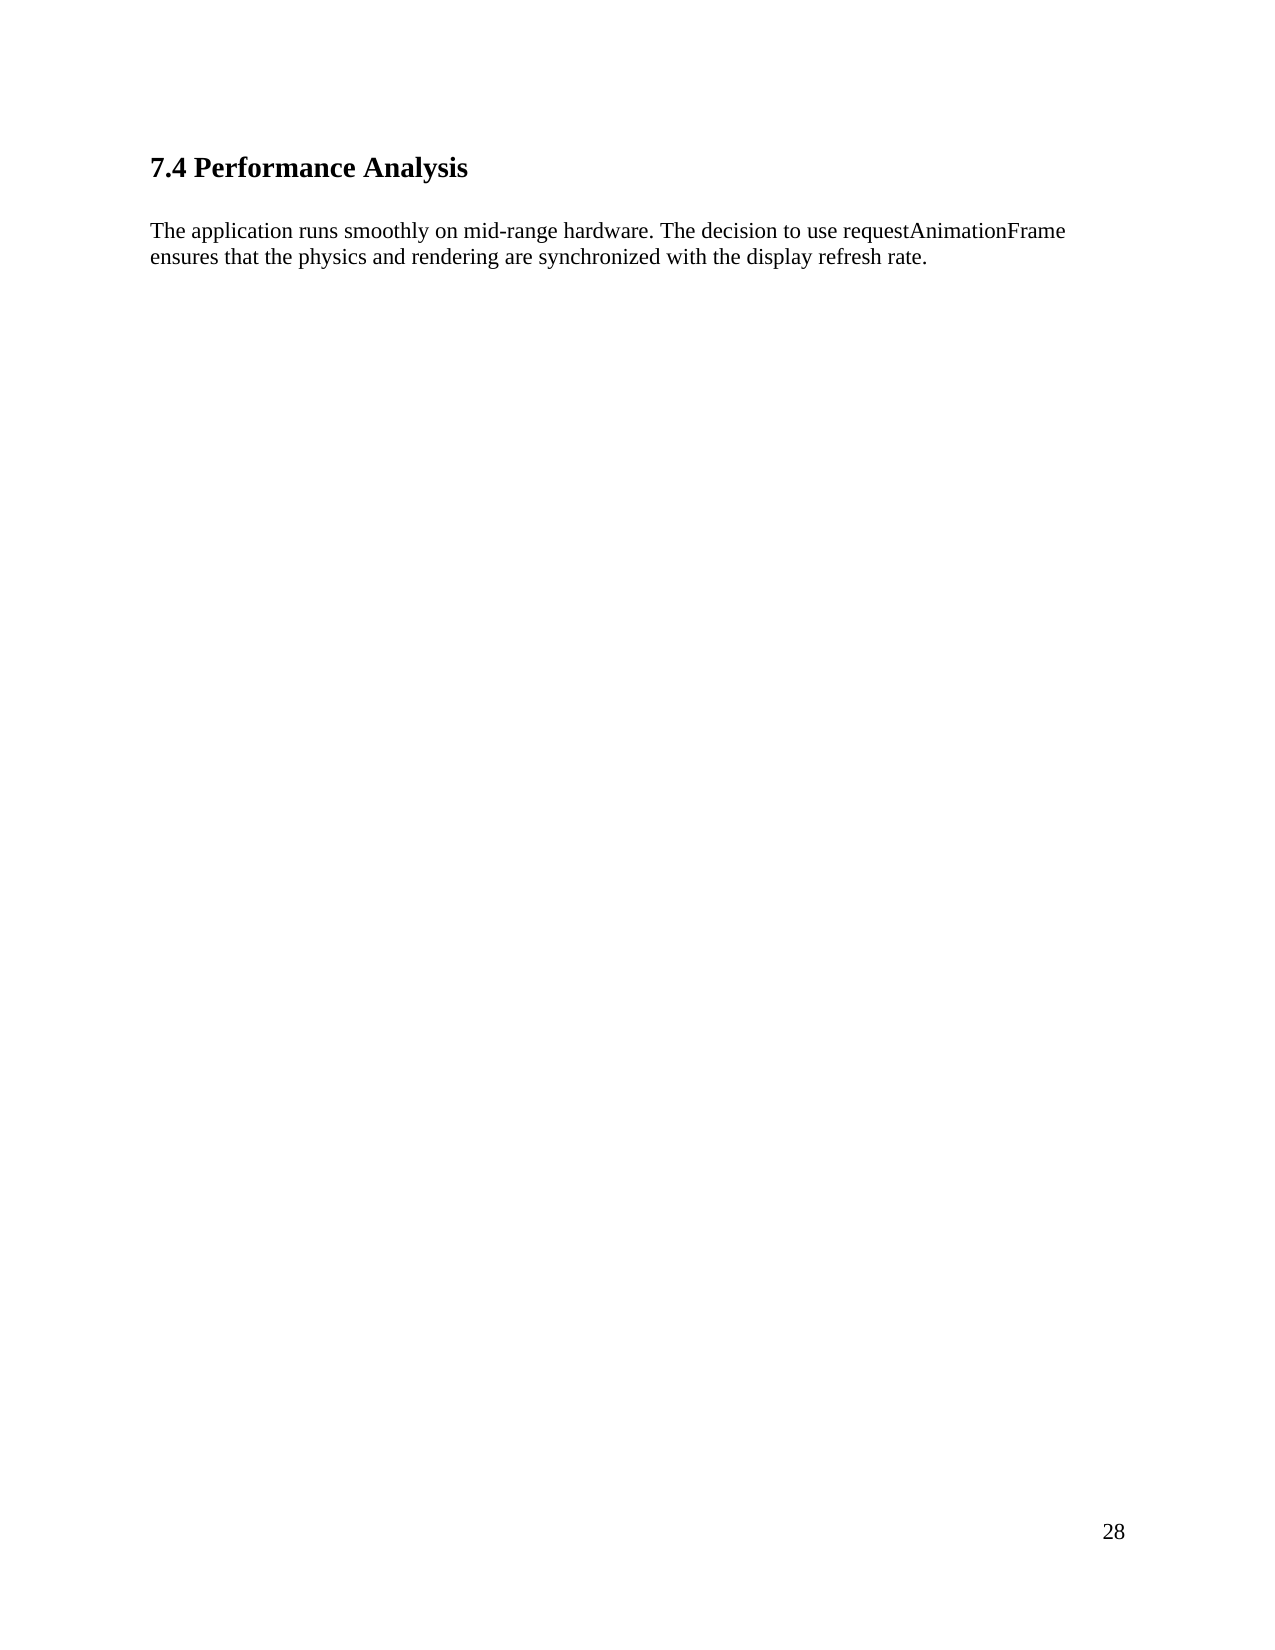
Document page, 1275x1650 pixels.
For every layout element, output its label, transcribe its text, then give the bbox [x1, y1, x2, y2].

text The application runs smoothly on mid-range hardware. The decision to use requestAnimationFrame ensures that the physics and rendering are synchronized with the display refresh rate. [150, 217, 1125, 270]
text 7.4 Performance Analysis [150, 150, 1125, 183]
